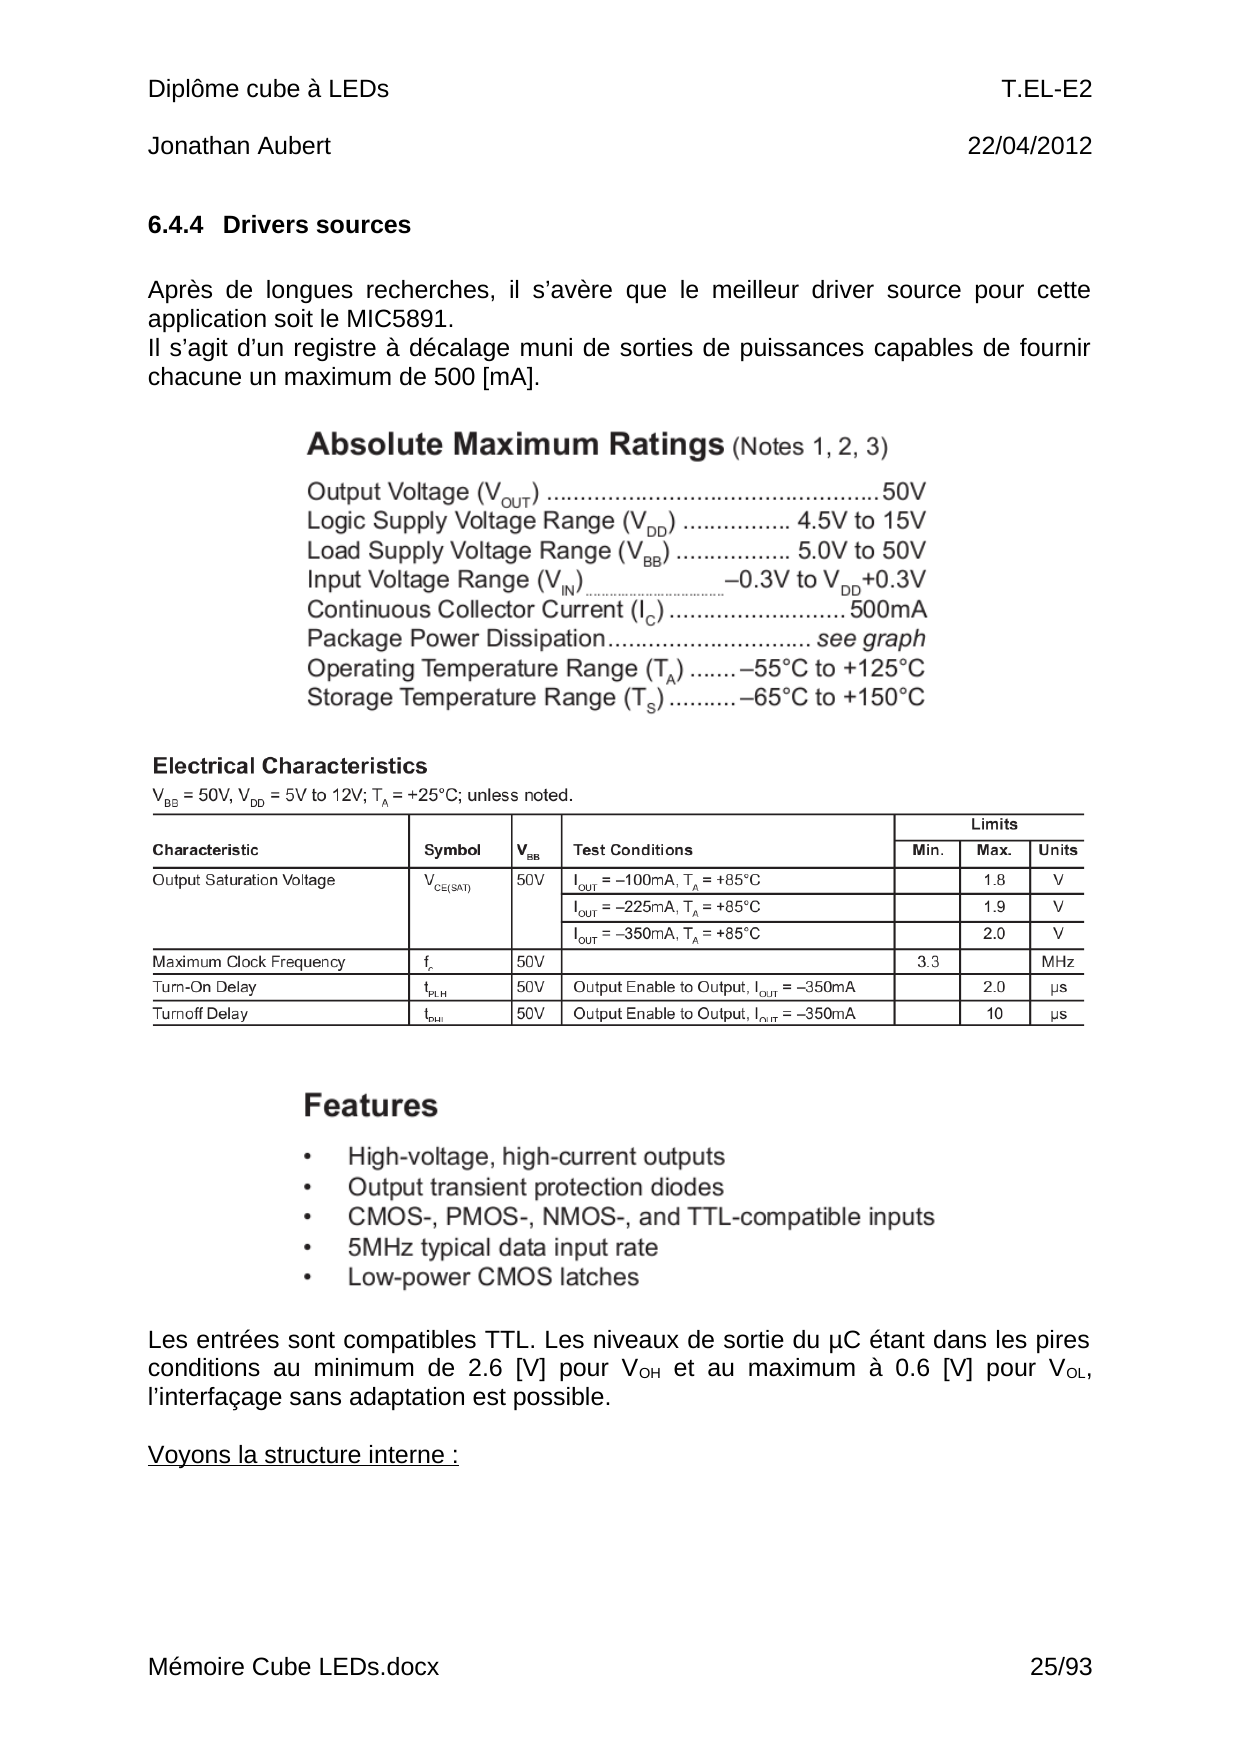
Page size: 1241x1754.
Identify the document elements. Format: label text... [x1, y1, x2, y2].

picture [301, 419, 940, 725]
text Les entrées sont compatibles TTL. Les niveaux de sortie du µC étant dans les pires conditions au minimum de 2.6 [V] pour VOH et au maximum à 0.6 [V] pour VOL, l’interfaçage sans adaptation est possible. [148, 1325, 1093, 1411]
text Il s’agit d’un registre à décalage muni de sorties de puissances capables de fournir chacune un maximum de 500 [mA]. [148, 333, 1093, 390]
subtitle Drivers sources [148, 209, 1093, 238]
picture [147, 753, 1093, 1032]
text Après de longues recherches, il s’avère que le meilleur driver source pour cette application soit le MIC5891. [148, 275, 1093, 333]
text Voyons la structure interne : [148, 1440, 1093, 1468]
picture [296, 1088, 944, 1296]
